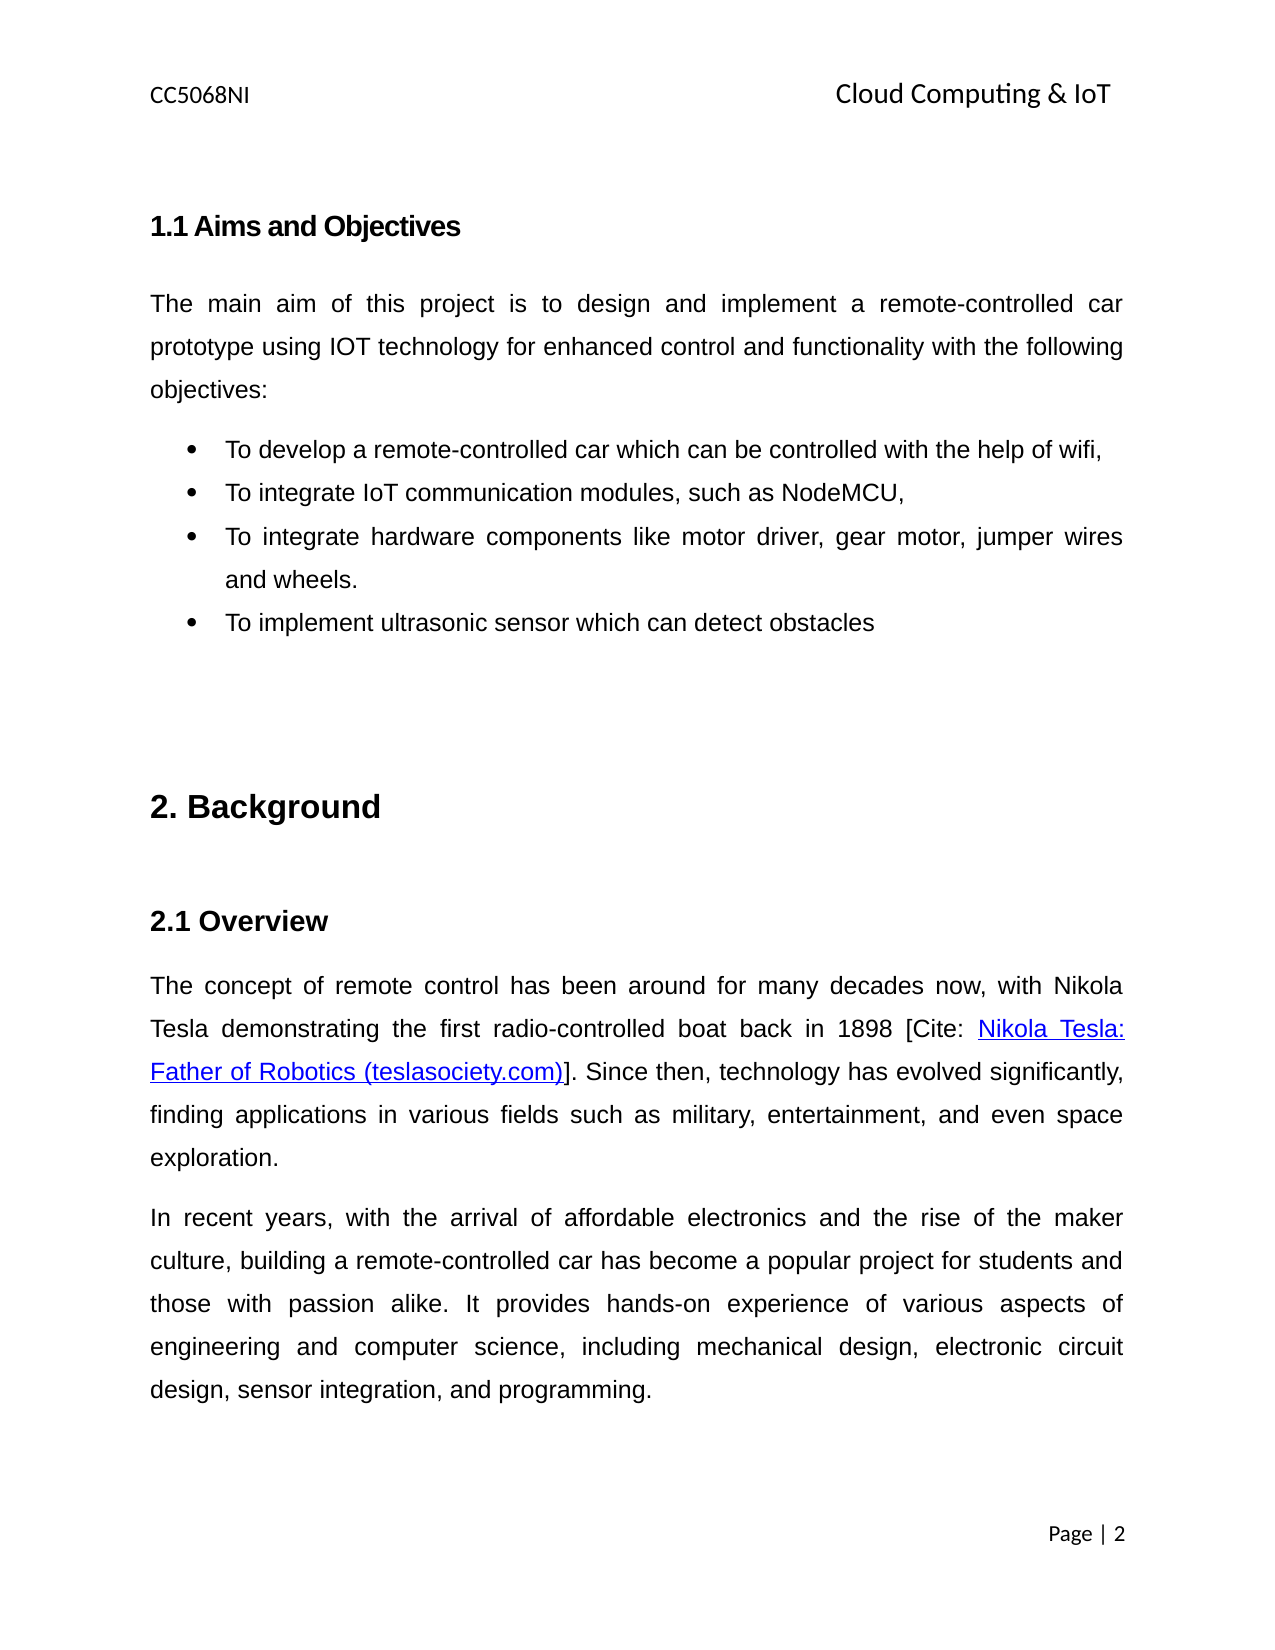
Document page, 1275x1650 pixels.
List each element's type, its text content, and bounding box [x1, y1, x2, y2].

text In recent years, with the arrival of affordable electronics and the rise of the maker culture, building a remote-controlled car has become a popular project for students and those with passion alike. It provides hands-on experience of various aspects of engineering and computer science, including mechanical design, electronic circuit design, sensor integration, and programming. [150, 1203, 1125, 1404]
text 2. Background [150, 787, 1125, 826]
text 2.1 Overview [150, 904, 1125, 937]
text The concept of remote control has been around for many decades now, with Nikola Tesla demonstrating the first radio-controlled boat back in 1898 [Cite: Nikola Tesla: Father of Robotics (teslasociety.com)]. Since then, technology has evolved significantly, finding applications in various fields such as military, entertainment, and even space exploration. [150, 971, 1125, 1172]
list To implement ultrasonic sensor which can detect obstacles [187, 608, 1125, 637]
list To develop a remote-controlled car which can be controlled with the help of wifi, [187, 435, 1125, 464]
list To integrate IoT communication modules, such as NodeMCU, [187, 478, 1125, 507]
list To integrate hardware components like motor driver, gear motor, jumper wires and wheels. [187, 522, 1125, 593]
title 1.1 Aims and Objectives [150, 209, 1125, 242]
text The main aim of this project is to design and implement a remote-controlled car prototype using IOT technology for enhanced control and functionality with the following objectives: [150, 289, 1125, 404]
